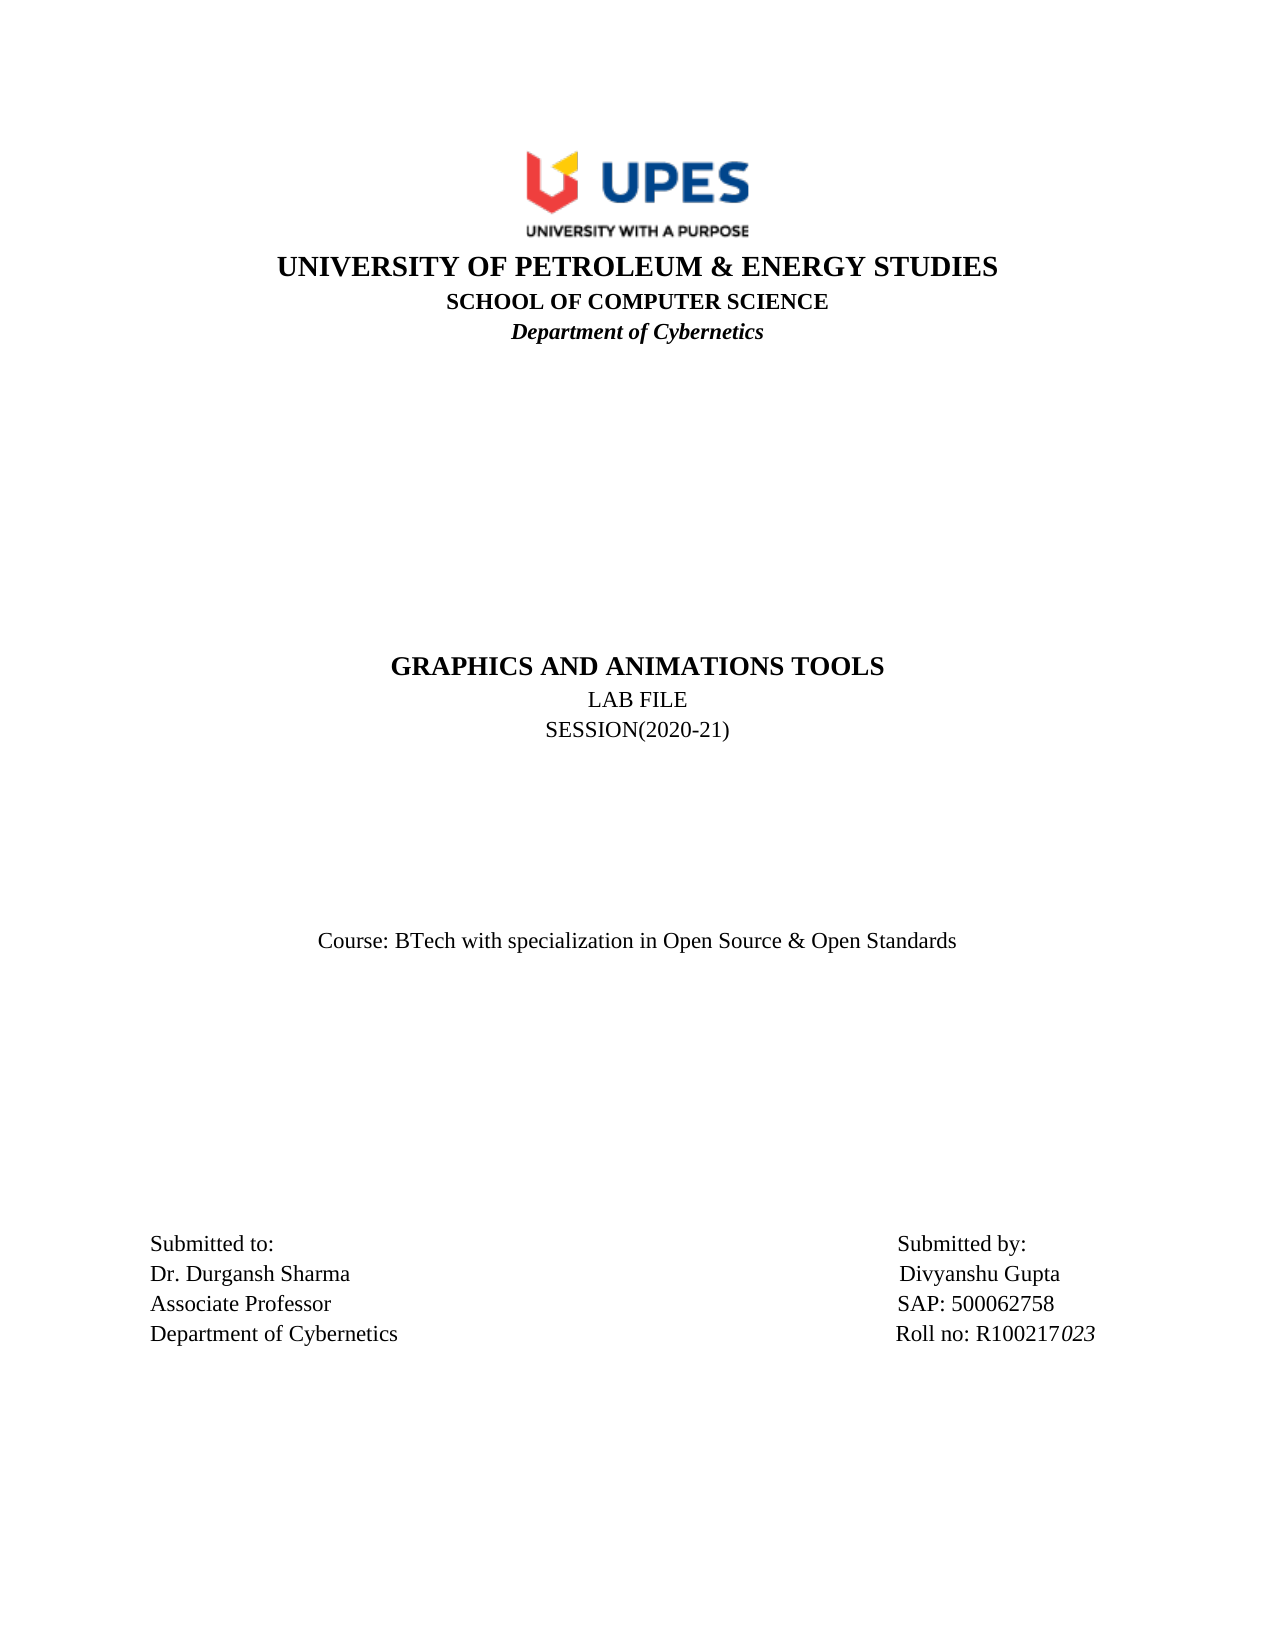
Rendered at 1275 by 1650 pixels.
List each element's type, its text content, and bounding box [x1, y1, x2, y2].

text SESSION(2020-21) [150, 716, 1125, 742]
text GRAPHICS AND ANIMATIONS TOOLS [150, 650, 1125, 681]
text Associate Professor SAP: 500062758 [150, 1290, 1125, 1316]
text SCHOOL OF COMPUTER SCIENCE [150, 288, 1125, 314]
picture [526, 150, 749, 246]
text Submitted to: Submitted by: [150, 1230, 1125, 1256]
text Department of Cybernetics [150, 318, 1125, 344]
text Dr. Durgansh Sharma Divyanshu Gupta [150, 1260, 1125, 1286]
text Department of Cybernetics Roll no: R100217023 [150, 1320, 1125, 1347]
text LAB FILE [150, 686, 1125, 712]
text UNIVERSITY OF PETROLEUM & ENERGY STUDIES [150, 249, 1125, 283]
text Course: BTech with specialization in Open Source & Open Standards [150, 928, 1125, 954]
